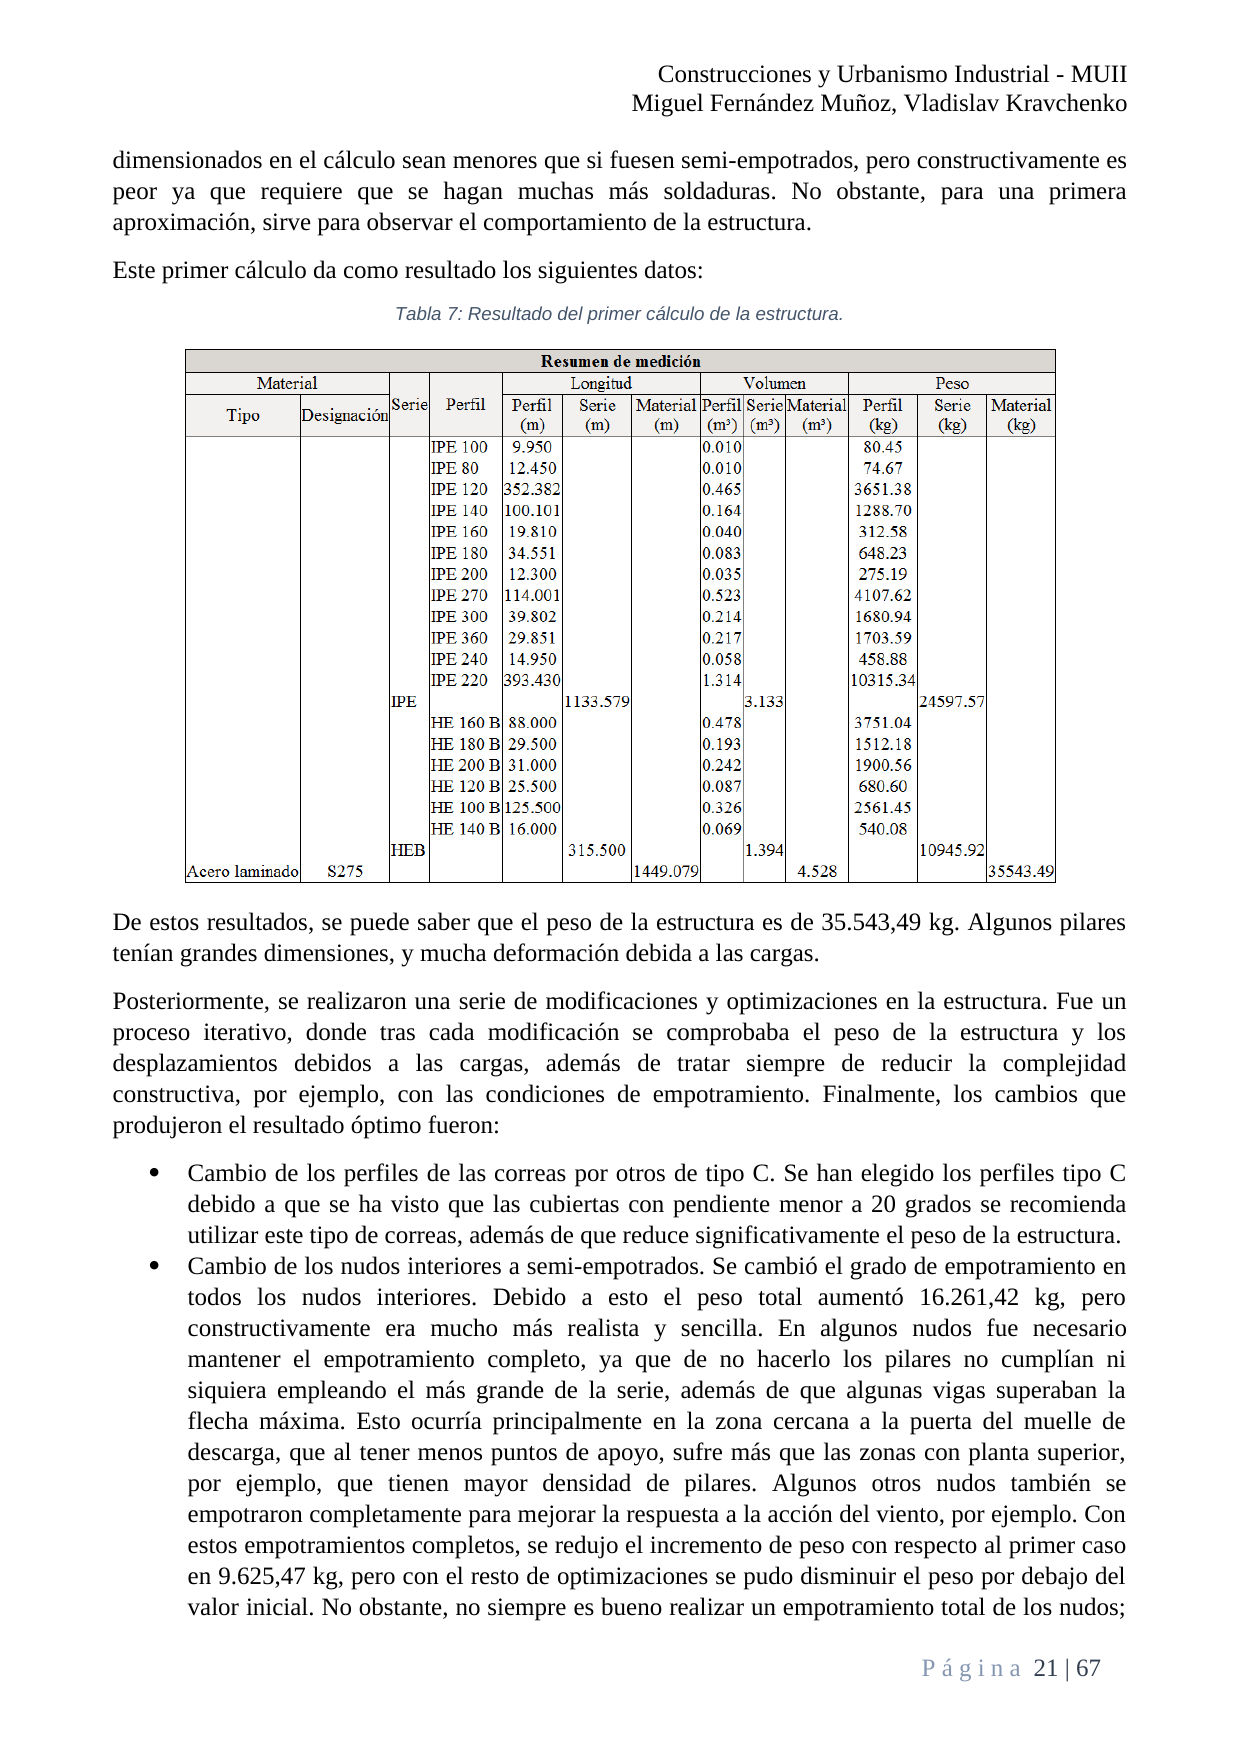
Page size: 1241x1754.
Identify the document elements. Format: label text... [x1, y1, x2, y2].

text Posteriormente, se realizaron una serie de modificaciones y optimizaciones en la estructura. Fue un proceso iterativo, donde tras cada modificación se comprobaba el peso de la estructura y los desplazamientos debidos a las cargas, además de tratar siempre de reducir la complejidad constructiva, por ejemplo, con las condiciones de empotramiento. Finalmente, los cambios que produjeron el resultado óptimo fueron: [112, 986, 1128, 1139]
picture [180, 345, 1061, 888]
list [150, 1251, 1128, 1621]
text Este primer cálculo da como resultado los siguientes datos: [112, 255, 1128, 284]
text De estos resultados, se puede saber que el peso de la estructura es de 35.543,49 kg. Algunos pilares tenían grandes dimensiones, y mucha deformación debida a las cargas. [112, 907, 1128, 967]
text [112, 145, 1128, 236]
list Cambio de los perfiles de las correas por otros de tipo C. Se han elegido los perfiles tipo C debido a que se ha visto que las cubiertas con pendiente menor a 20 grados se recomienda utilizar este tipo de correas, además de que reduce significativamente el peso de la estructura. [150, 1158, 1128, 1248]
text Tabla 7: Resultado del primer cálculo de la estructura. [112, 303, 1128, 324]
